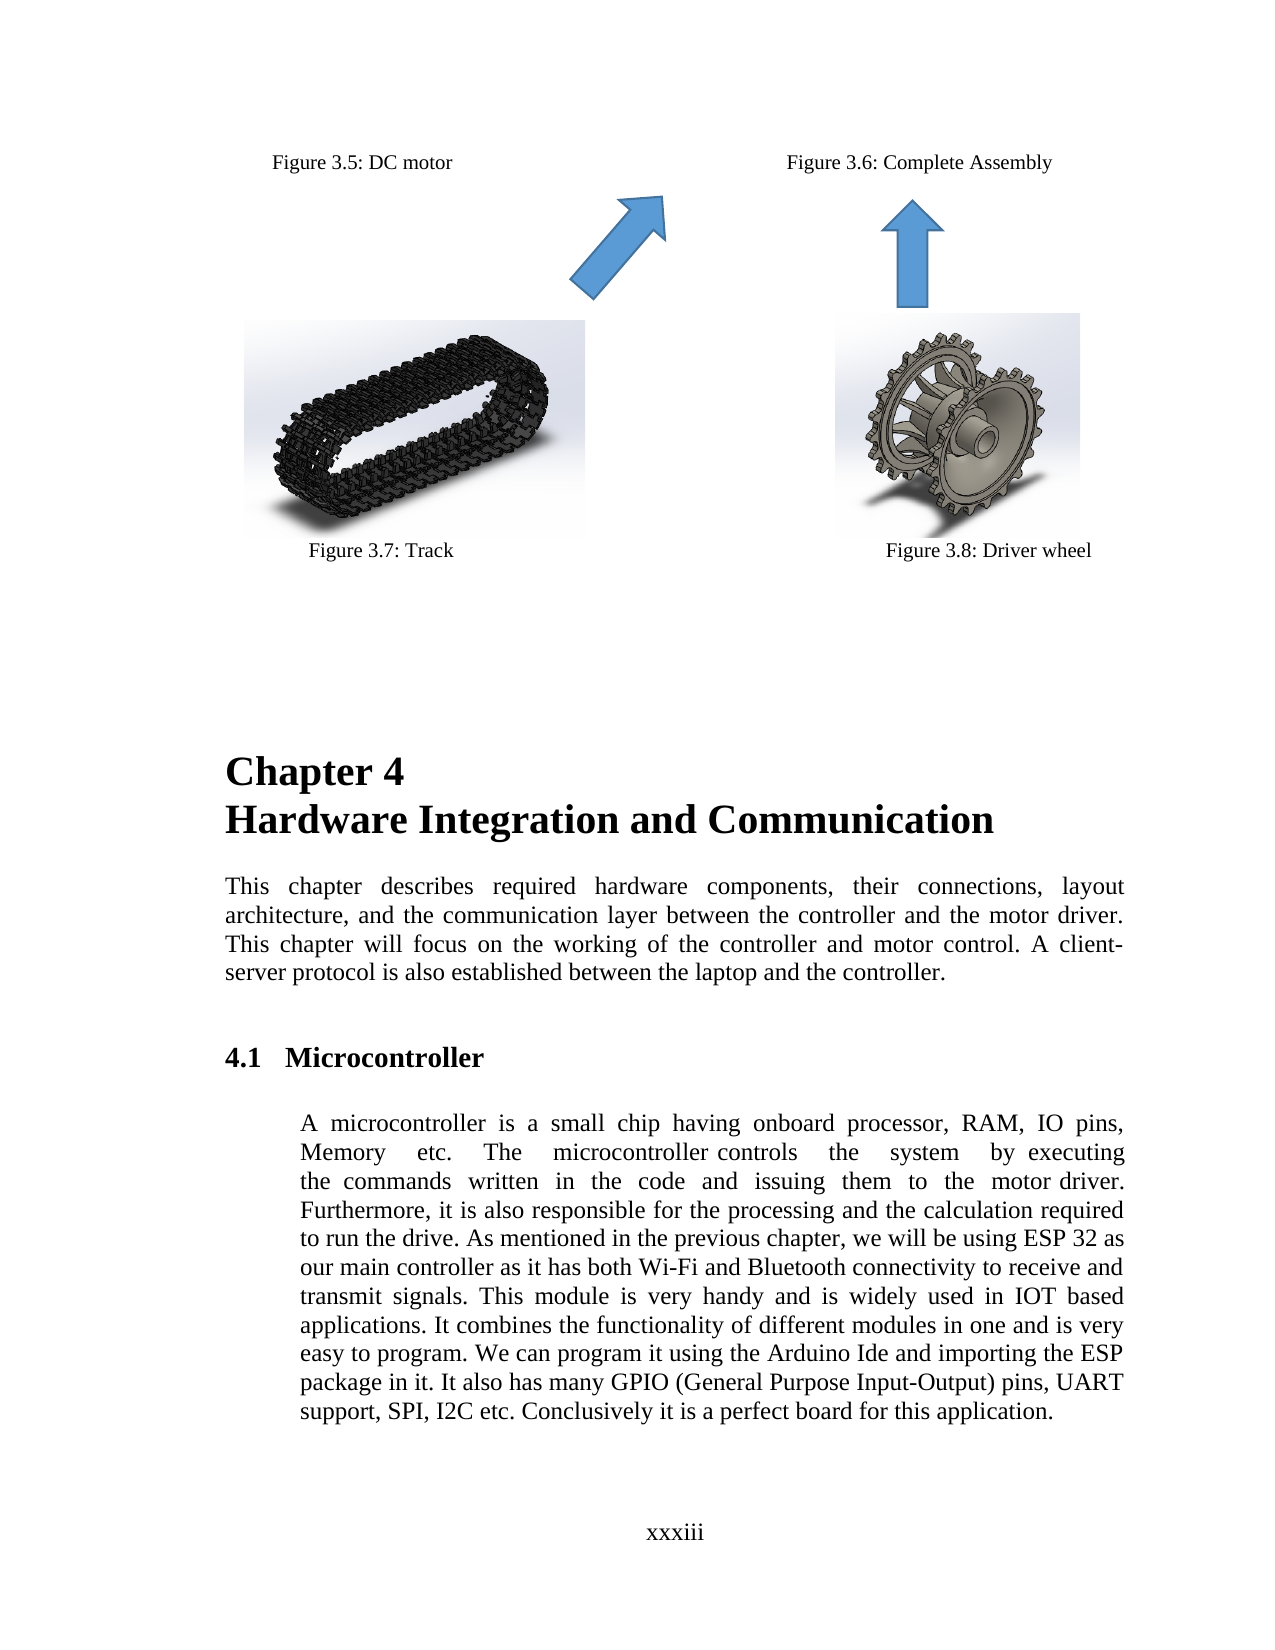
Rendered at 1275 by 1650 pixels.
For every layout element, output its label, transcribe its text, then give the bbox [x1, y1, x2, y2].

text This chapter describes required hardware components, their connections, layout architecture, and the communication layer between the controller and the motor driver. This chapter will focus on the working of the controller and motor control. A client-server protocol is also established between the laptop and the controller. [225, 871, 1125, 986]
subtitle Microcontroller [225, 1040, 1125, 1073]
text Figure 3.7: Track Figure 3.8: Driver wheel [225, 538, 1125, 562]
text A microcontroller is a small chip having onboard processor, RAM, IO pins, Memory etc. The microcontrollerrcontrols the system bygexecuting thehcommands written in the code and issuing them to the motorjdriver. Furthermore, it is also responsible for the processing and the calculation required to run the drive. As mentioned in the previous chapter, we will be using ESP 32 as our main controller as it has both Wi-Fi and Bluetooth connectivity to receive and transmit signals. This module is very handy and is widely used in IOT based applications. It combines the functionality of different modules in one and is very easy to program. We can program it using the Arduino Ide and importing the ESP package in it. It also has many GPIO (General Purpose Input-Output) pins, UART support, SPI, I2C etc. Conclusively it is a perfect board for this application. [300, 1108, 1125, 1425]
picture [243, 320, 586, 538]
text Figure 3.5: DC motor Figure 3.6: Complete Assembly [225, 150, 1125, 174]
picture [835, 313, 1081, 538]
subtitle Hardware Integration and Communication [225, 794, 1125, 842]
